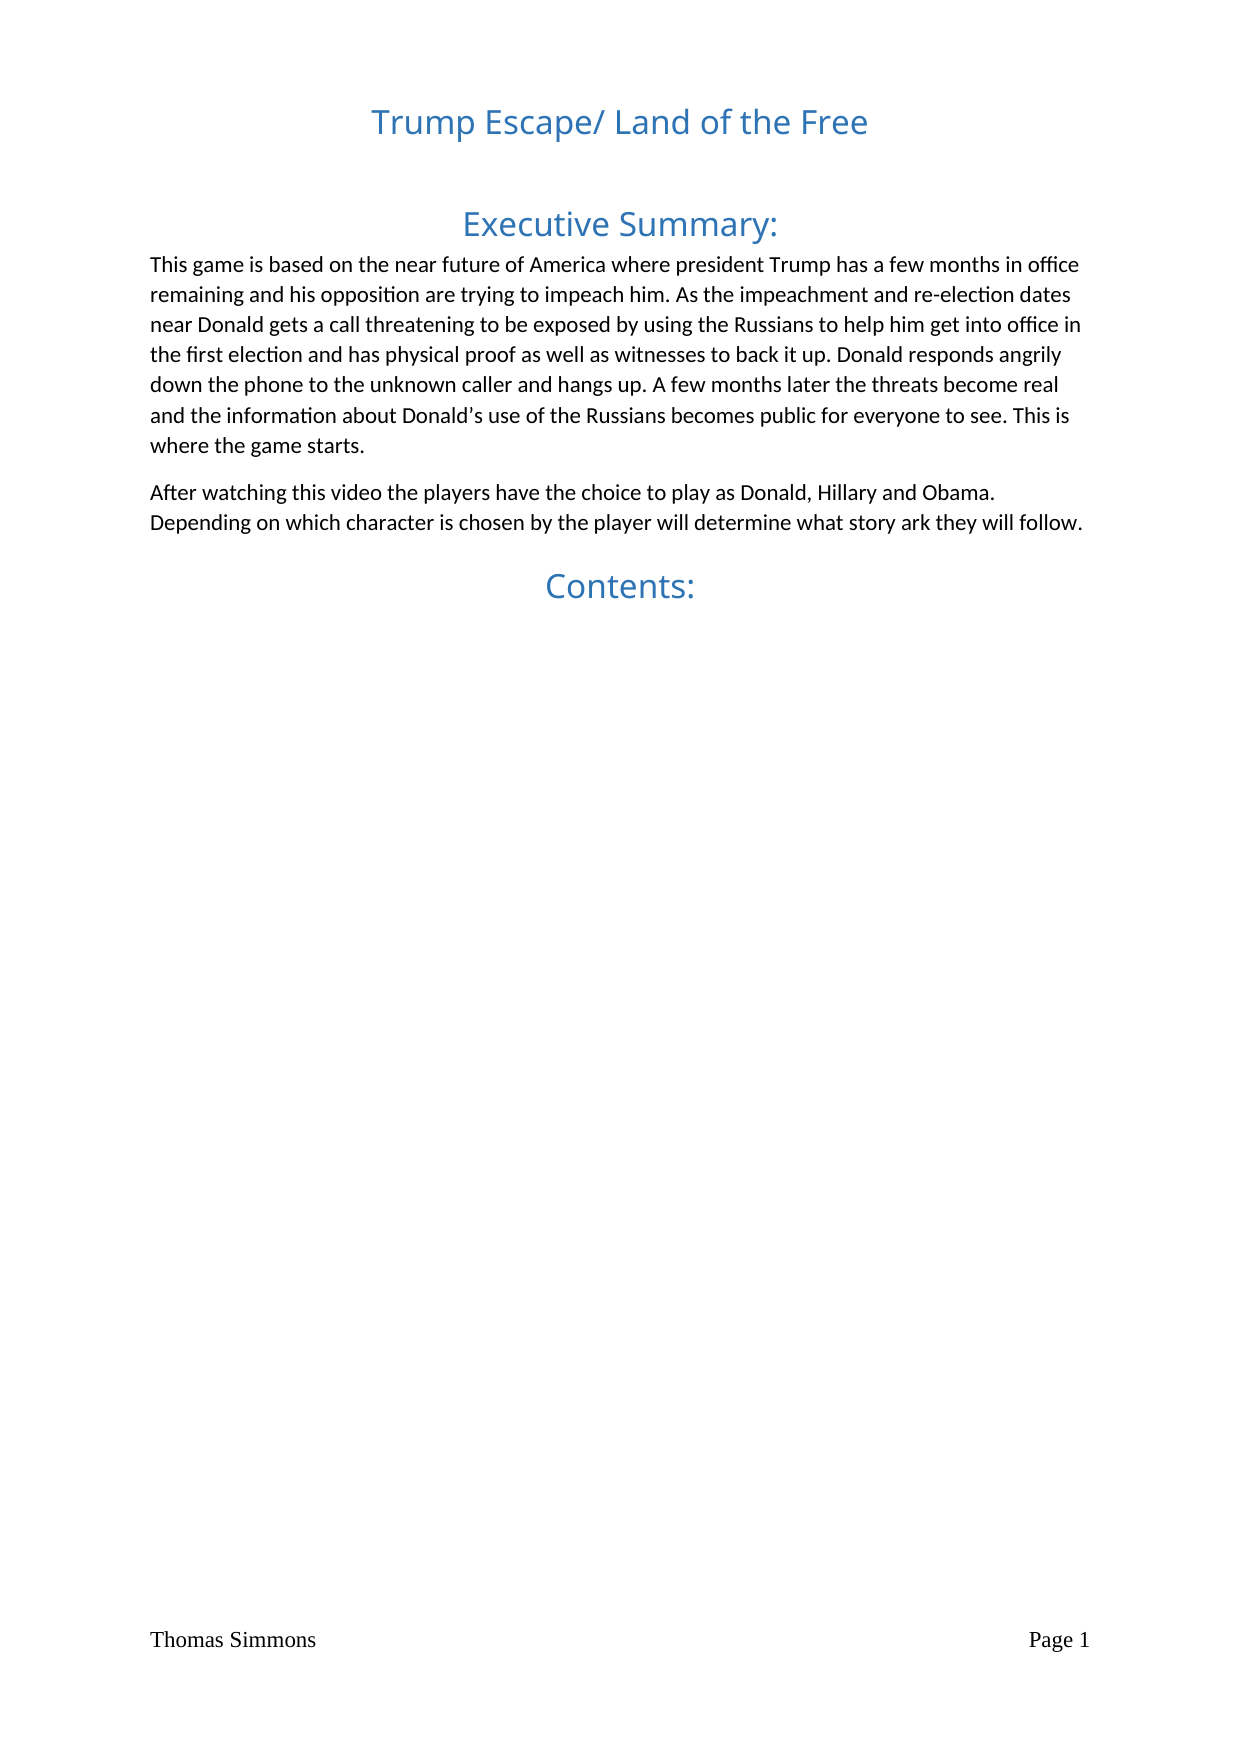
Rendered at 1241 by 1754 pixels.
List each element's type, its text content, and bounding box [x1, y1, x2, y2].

text After watching this video the players have the choice to play as Donald, Hillary and Obama. Depending on which character is chosen by the player will determine what story ark they will follow. [150, 478, 1090, 536]
subtitle Executive Summary: [150, 201, 1090, 246]
text This game is based on the near future of America where president Trump has a few months in office remaining and his opposition are trying to impeach him. As the impeachment and re-election dates near Donald gets a call threatening to be exposed by using the Russians to help him get into office in the first election and has physical proof as well as witnesses to back it up. Donald responds angrily down the phone to the unknown caller and hangs up. A few months later the threats become real and the information about Donald’s use of the Russians becomes public for everyone to see. This is where the game starts. [150, 250, 1090, 459]
subtitle Contents: [150, 563, 1090, 609]
